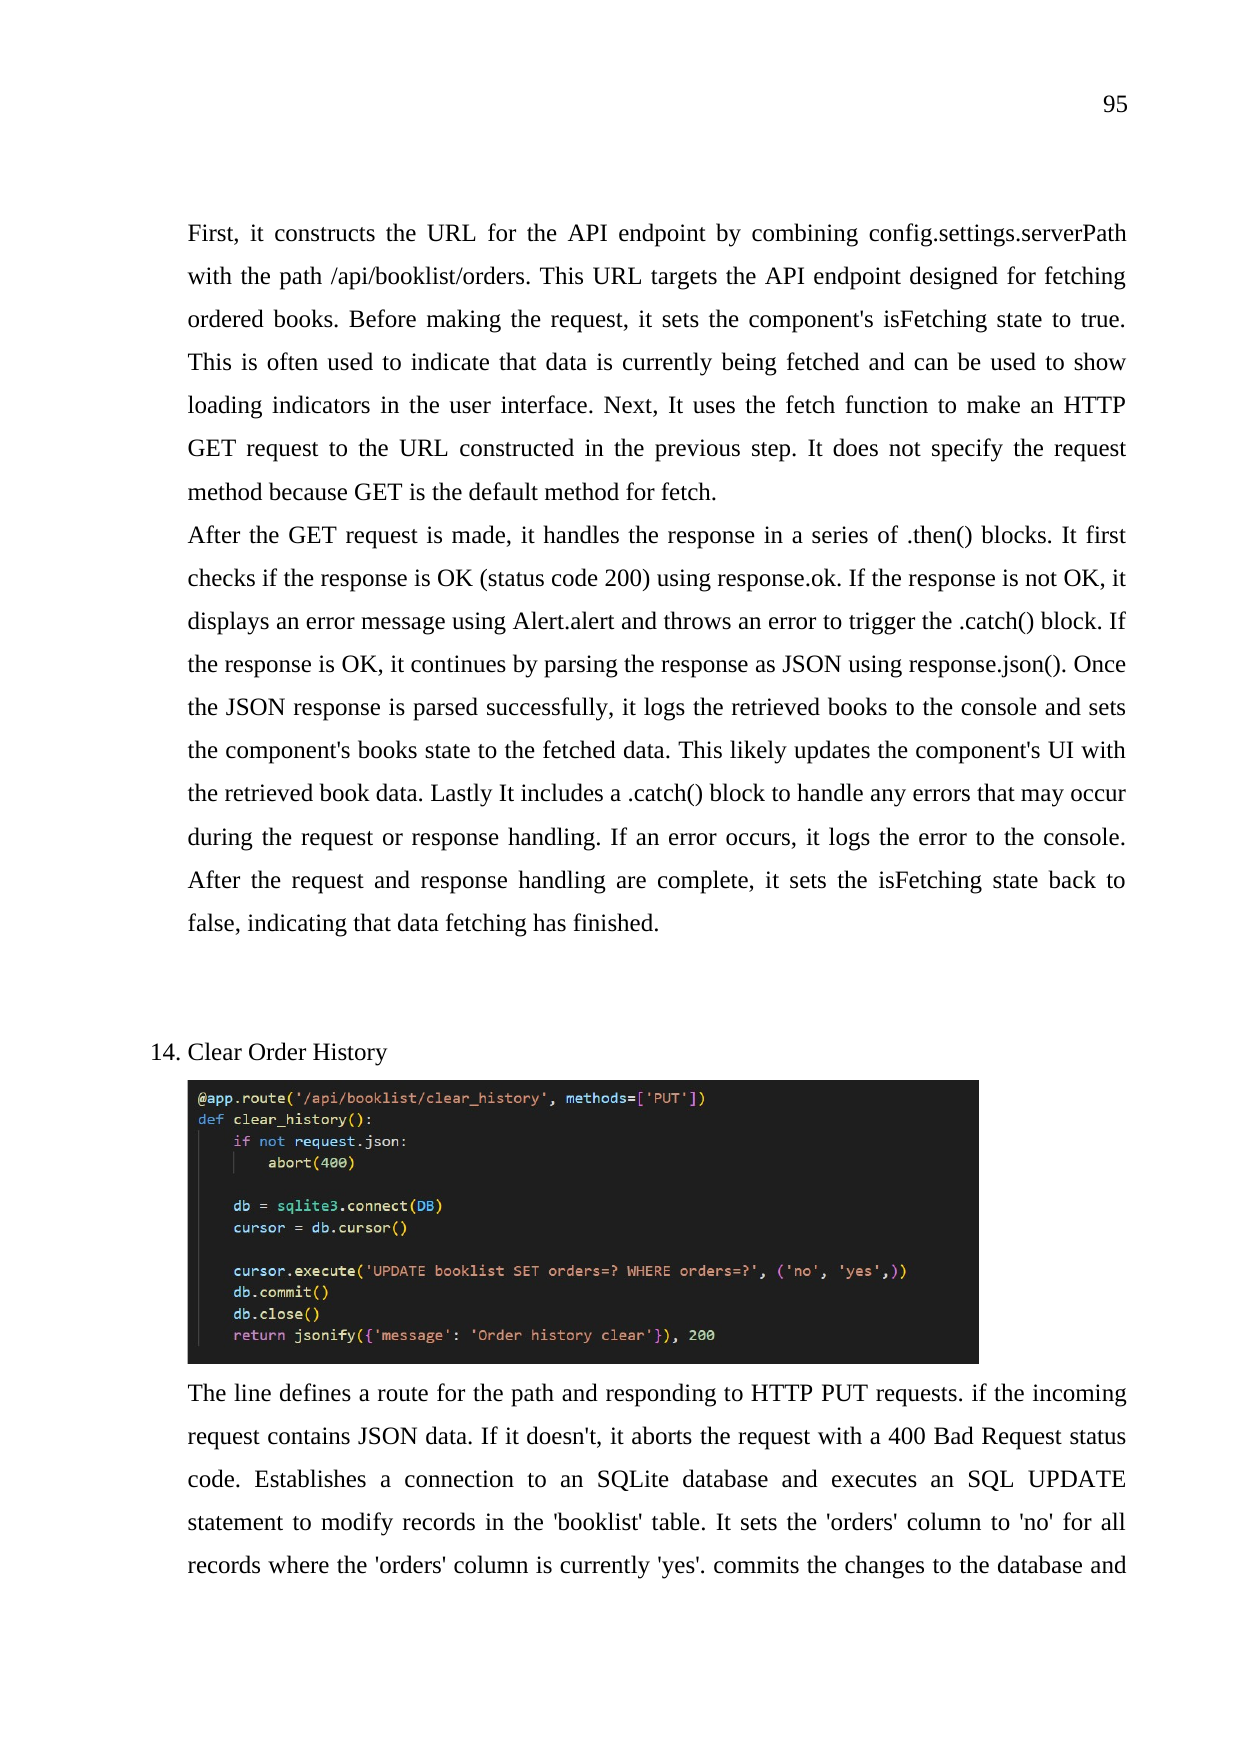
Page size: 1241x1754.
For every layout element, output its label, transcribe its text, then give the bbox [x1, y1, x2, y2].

text After the GET request is made, it handles the response in a series of .then() blocks. It first checks if the response is OK (status code 200) using response.ok. If the response is not OK, it displays an error message using Alert.alert and throws an error to trigger the .catch() block. If the response is OK, it continues by parsing the response as JSON using response.json(). Once the JSON response is parsed successfully, it logs the retrieved books to the console and sets the component's books state to the fetched data. This likely updates the component's UI with the retrieved book data. Lastly It includes a .catch() block to handle any errors that may occur during the request or response handling. If an error occurs, it logs the error to the console. After the request and response handling are complete, it sets the isFetching state back to false, indicating that data fetching has finished. [187, 520, 1128, 937]
text First, it constructs the URL for the API endpoint by combining config.settings.serverPath with the path /api/booklist/orders. This URL targets the API endpoint designed for fetching ordered books. Before making the request, it sets the component's isFetching state to true. This is often used to indicate that data is currently being fetched and can be used to show loading indicators in the user interface. Next, It uses the fetch function to make an HTTP GET request to the URL constructed in the previous step. It does not specify the request method because GET is the default method for fetch. [187, 218, 1128, 505]
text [187, 1378, 1128, 1579]
list Clear Order History [150, 1037, 1128, 1066]
picture [187, 1080, 979, 1364]
